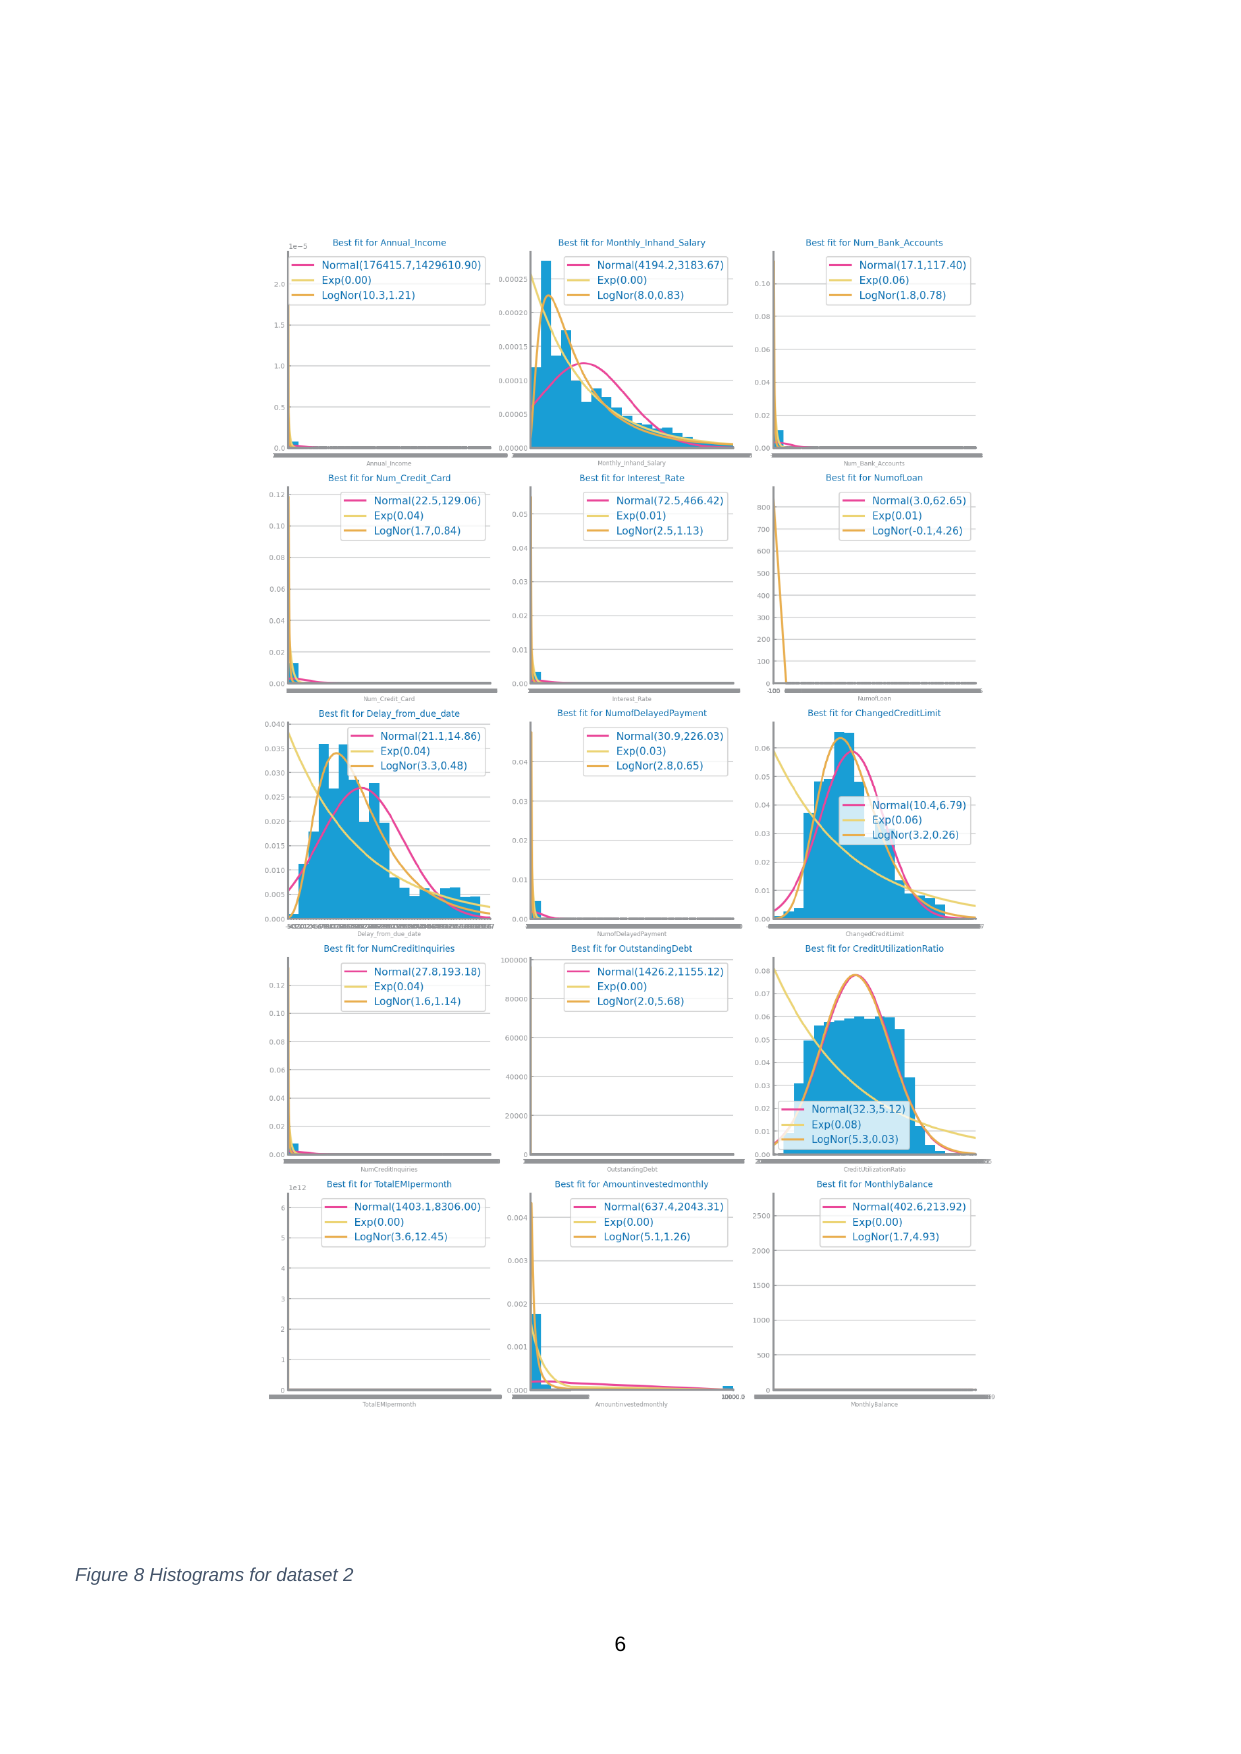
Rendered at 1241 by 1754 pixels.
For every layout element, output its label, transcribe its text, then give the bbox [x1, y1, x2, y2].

picture [177, 75, 1063, 1552]
text Figure 8 Histograms for dataset 2 [75, 1563, 1165, 1585]
